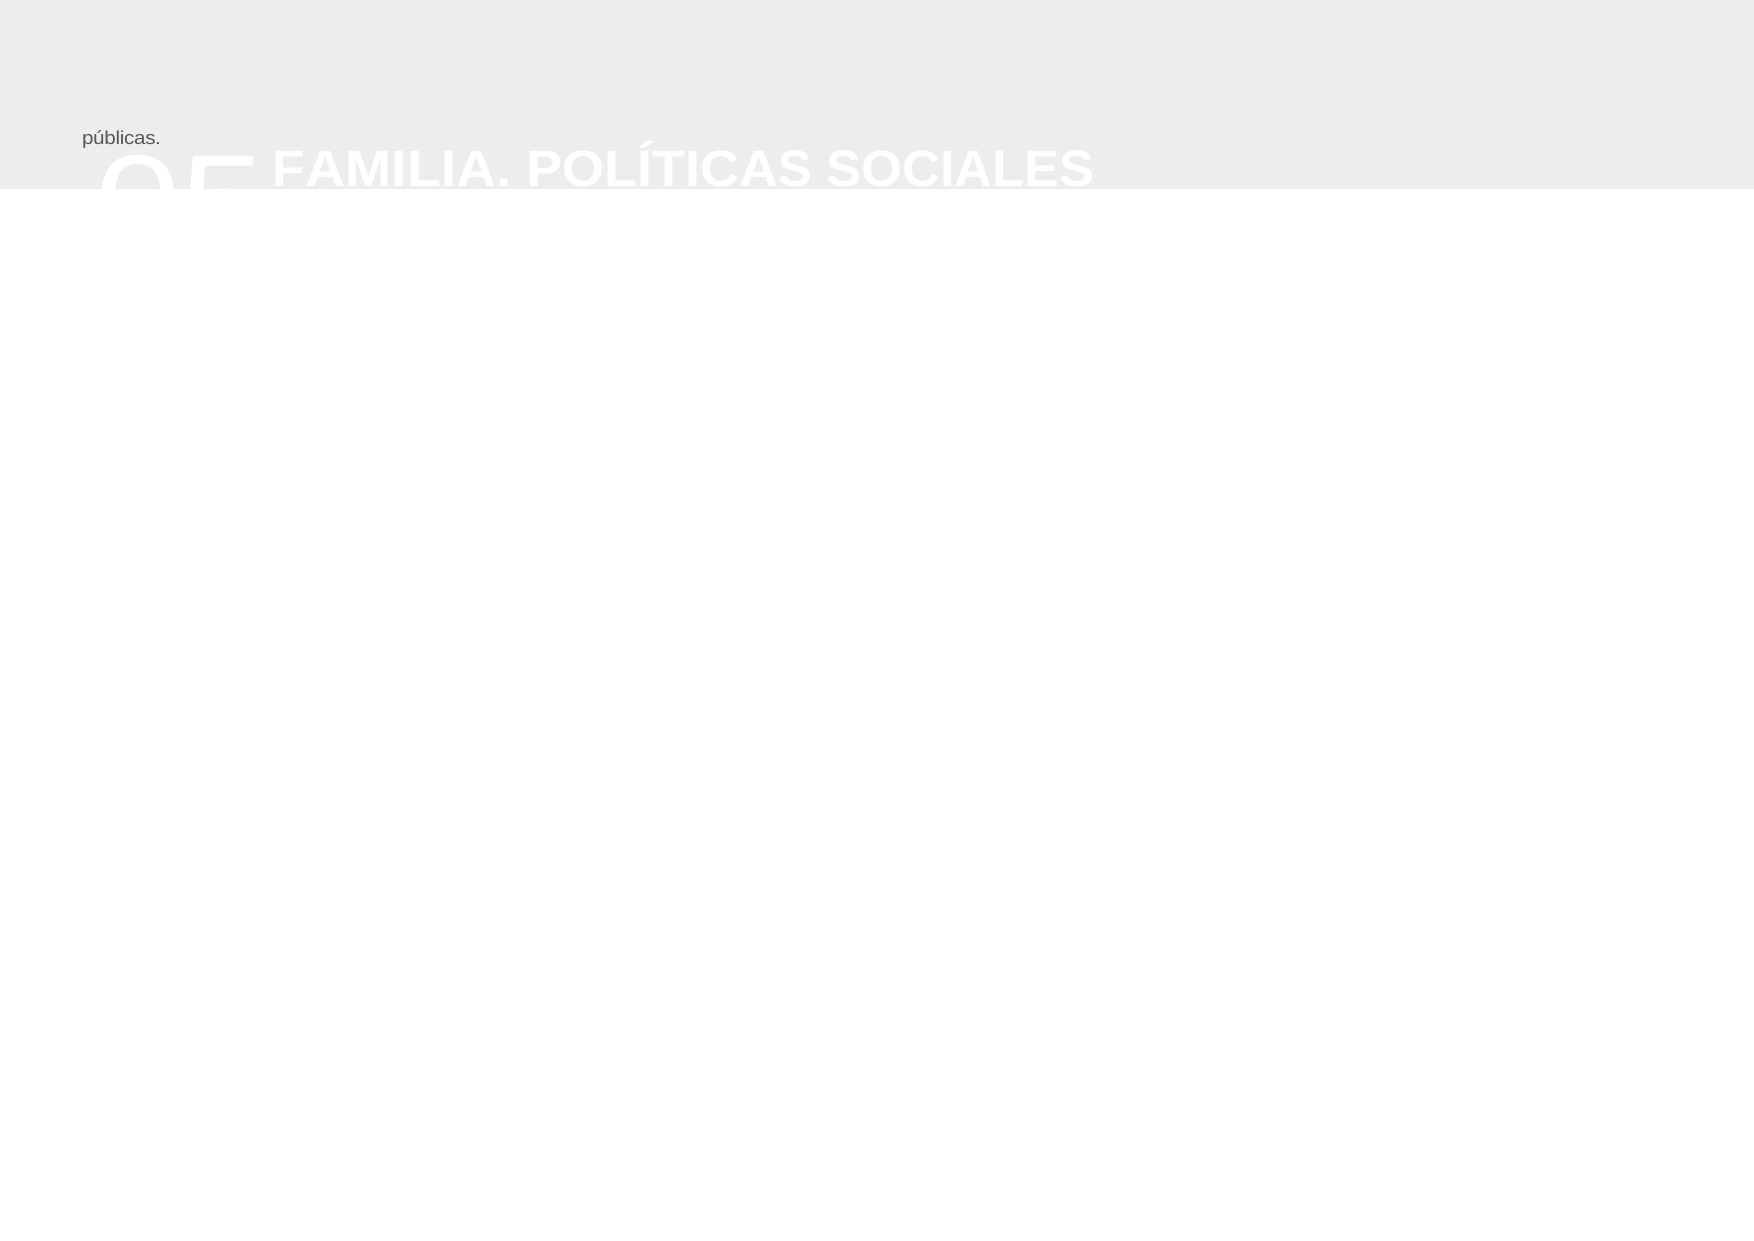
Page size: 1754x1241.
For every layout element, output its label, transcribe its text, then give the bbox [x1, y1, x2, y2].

list Incentivaremos en la negociación los protocolos contra el acoso sexual y el acoso por razón de sexo en las empresas y administraciones públicas. [82, 127, 666, 149]
